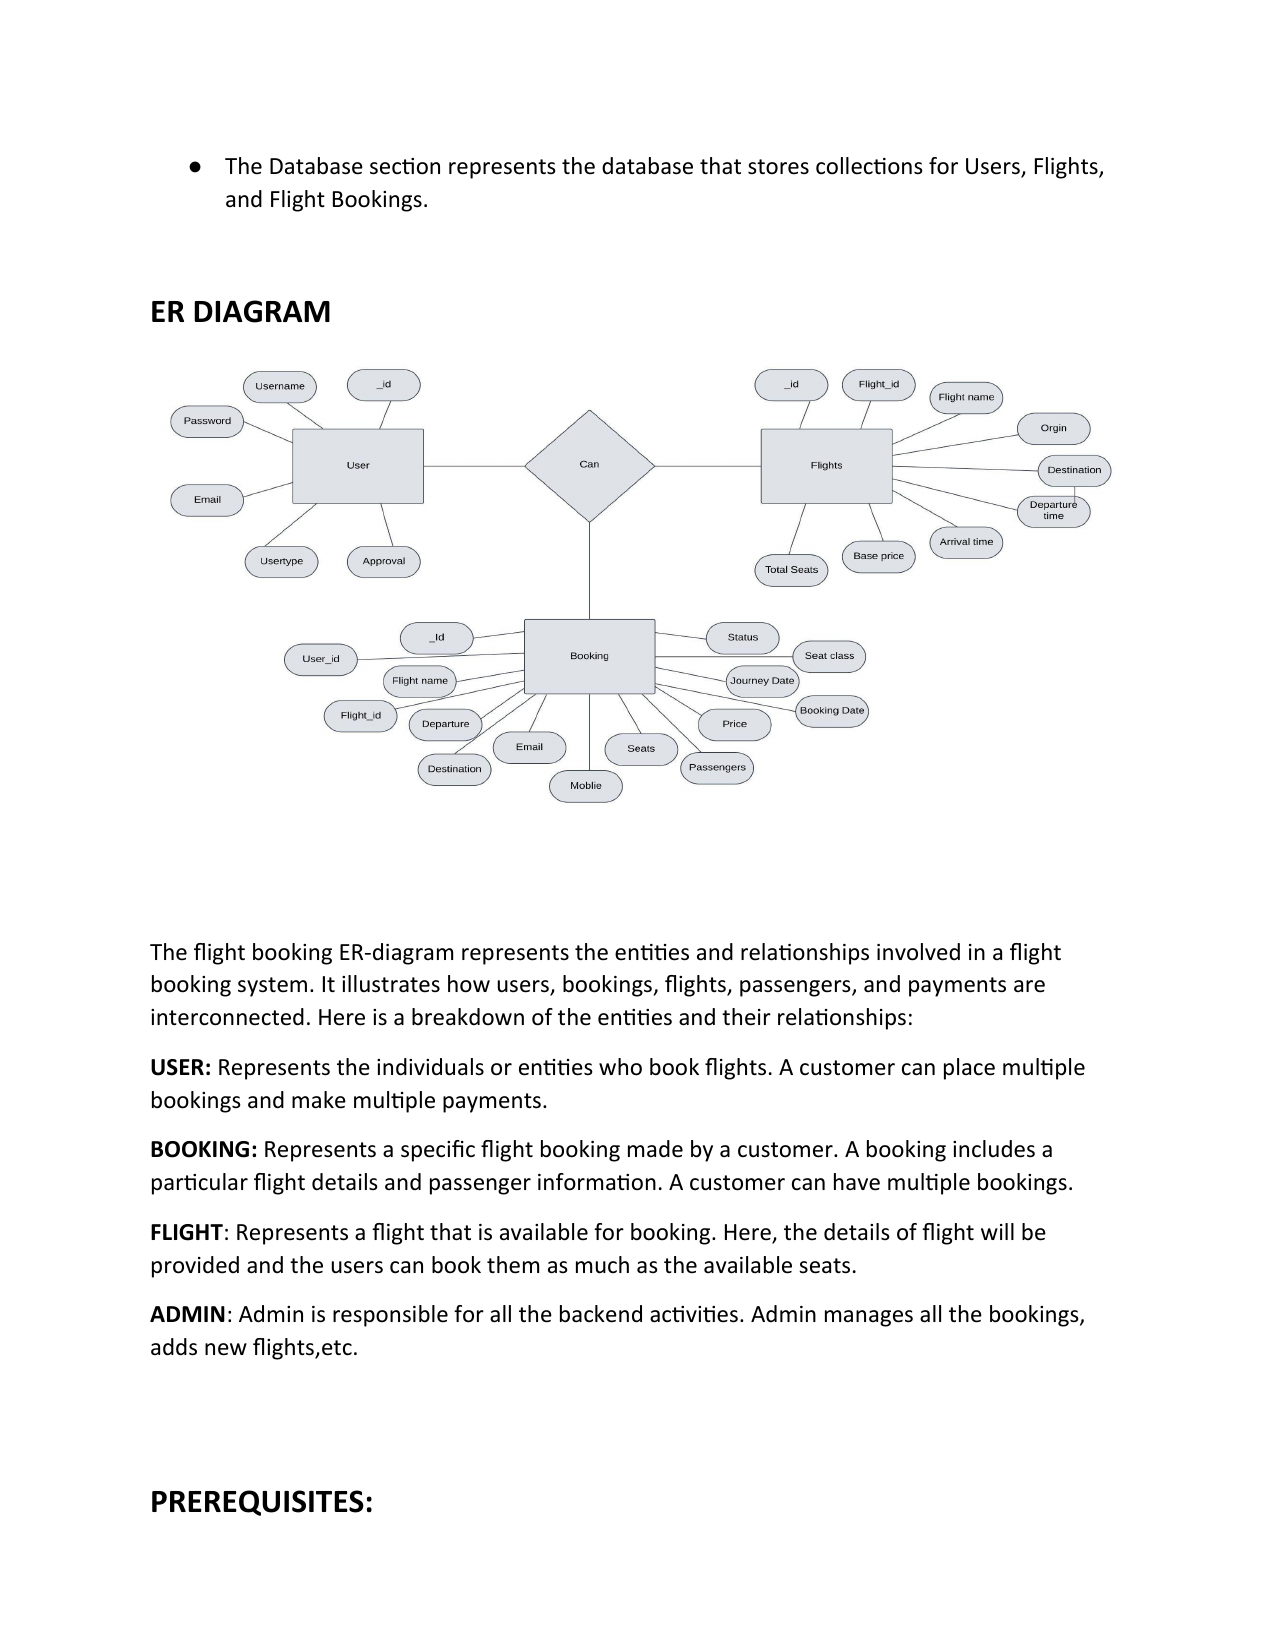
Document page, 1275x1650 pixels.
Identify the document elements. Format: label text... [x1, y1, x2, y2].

text ER DIAGRAM [150, 290, 1125, 331]
text USER: Represents the individuals or entities who book flights. A customer can place multiple bookings and make multiple payments. [150, 1051, 1125, 1114]
list The Database section represents the database that stores collections for Users, Flights, and Flight Bookings. [187, 150, 1125, 213]
text BOOKING: Represents a specific flight booking made by a customer. A booking includes a particular flight details and passenger information. A customer can have multiple bookings. [150, 1134, 1125, 1197]
text FLIGHT: Represents a flight that is available for booking. Here, the details of flight will be provided and the users can book them as much as the available seats. [150, 1216, 1125, 1279]
text ADMIN: Admin is responsible for all the backend activities. Admin manages all the bookings, adds new flights,etc. [150, 1299, 1125, 1362]
text The flight booking ER-diagram represents the entities and relationships involved in a flight booking system. It illustrates how users, bookings, flights, passengers, and payments are interconnected. Here is a breakdown of the entities and their relationships: [150, 936, 1125, 1032]
text PREREQUISITES: [150, 1480, 1125, 1521]
picture [150, 351, 1125, 818]
